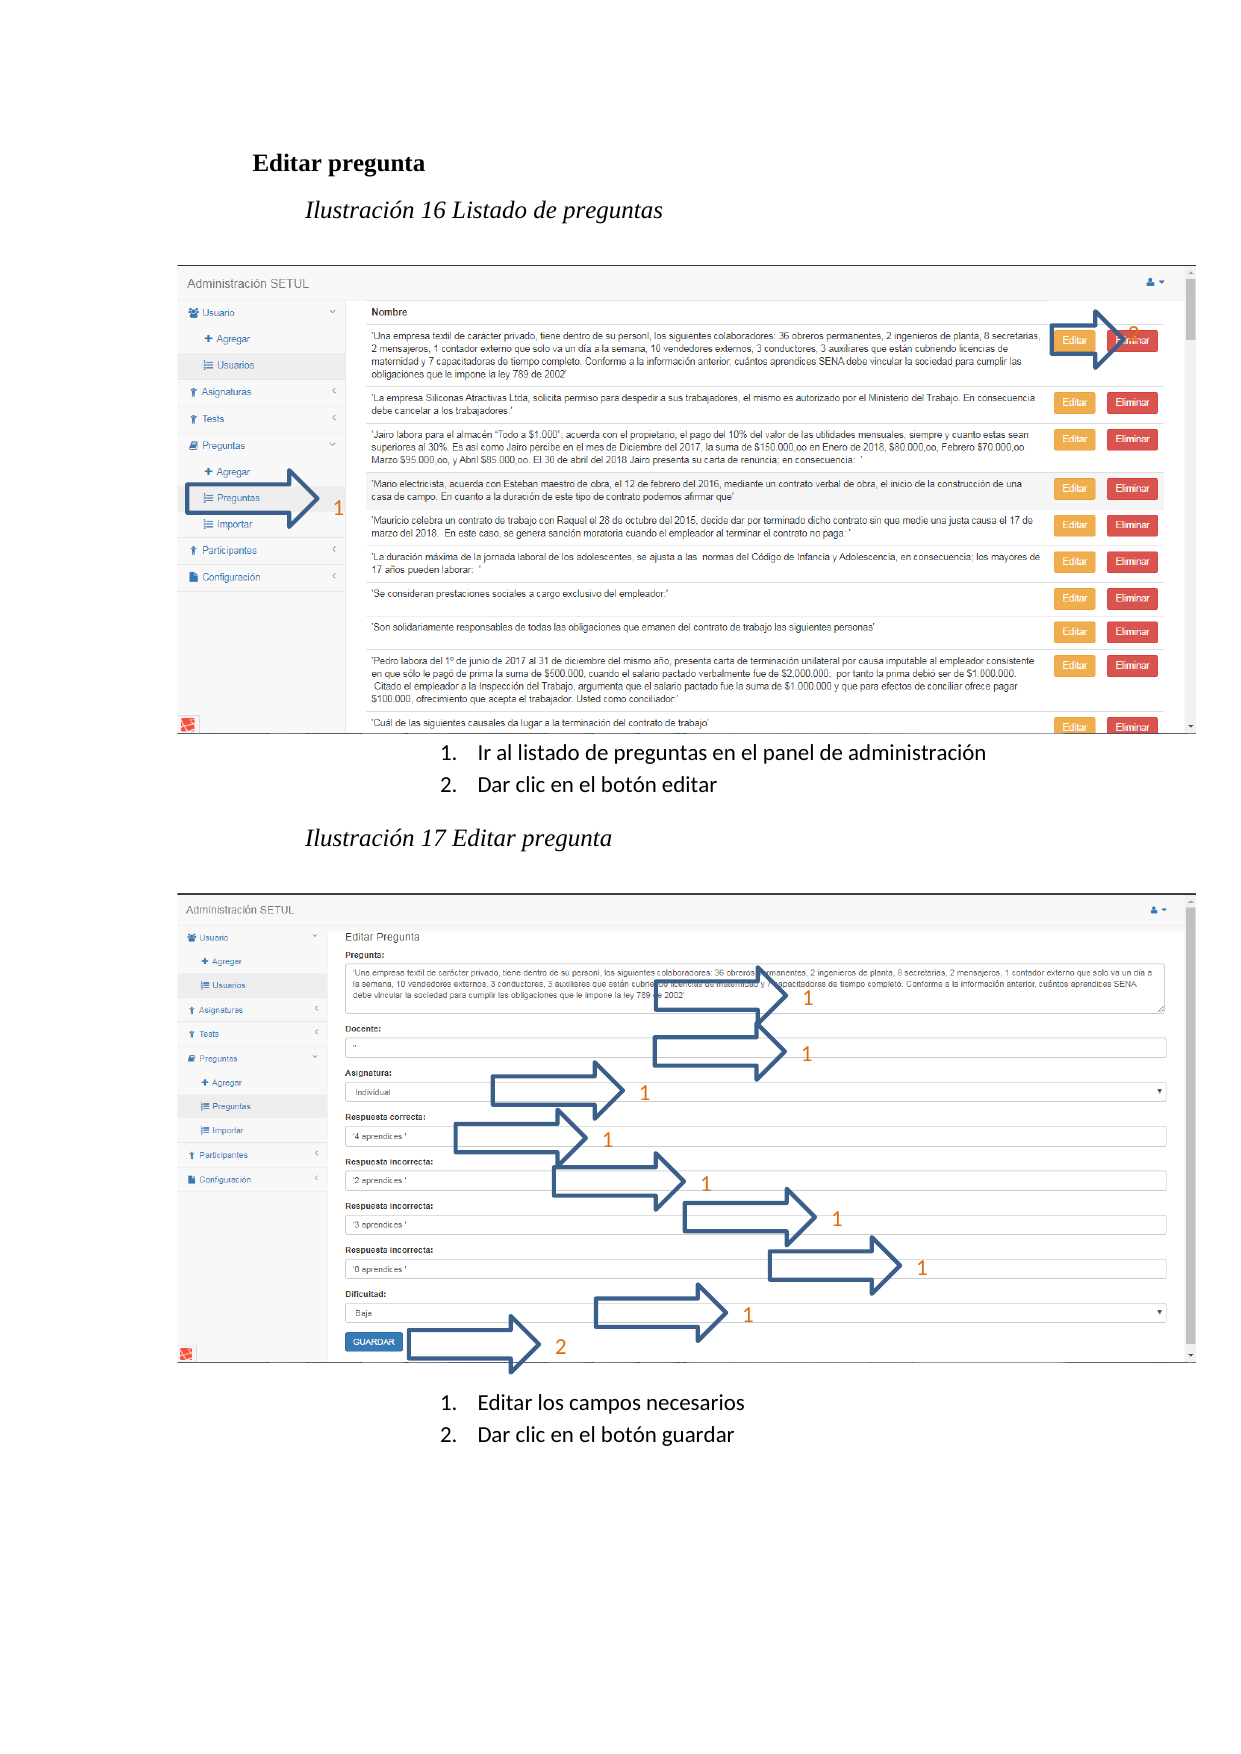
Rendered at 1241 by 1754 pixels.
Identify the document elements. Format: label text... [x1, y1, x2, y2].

text Ilustración 16 Listado de preguntas [305, 195, 1063, 224]
picture [177, 893, 1196, 1363]
list Editar los campos necesarios [440, 1388, 1063, 1416]
picture [411, 1323, 535, 1363]
text Editar pregunta [252, 148, 1063, 176]
text Ilustración 17 Editar pregunta [305, 823, 1063, 852]
list Dar clic en el botón guardar [440, 1420, 1063, 1448]
picture [177, 265, 1196, 734]
list Ir al listado de preguntas en el panel de administración [440, 738, 1063, 766]
list Dar clic en el botón editar [440, 770, 1063, 798]
